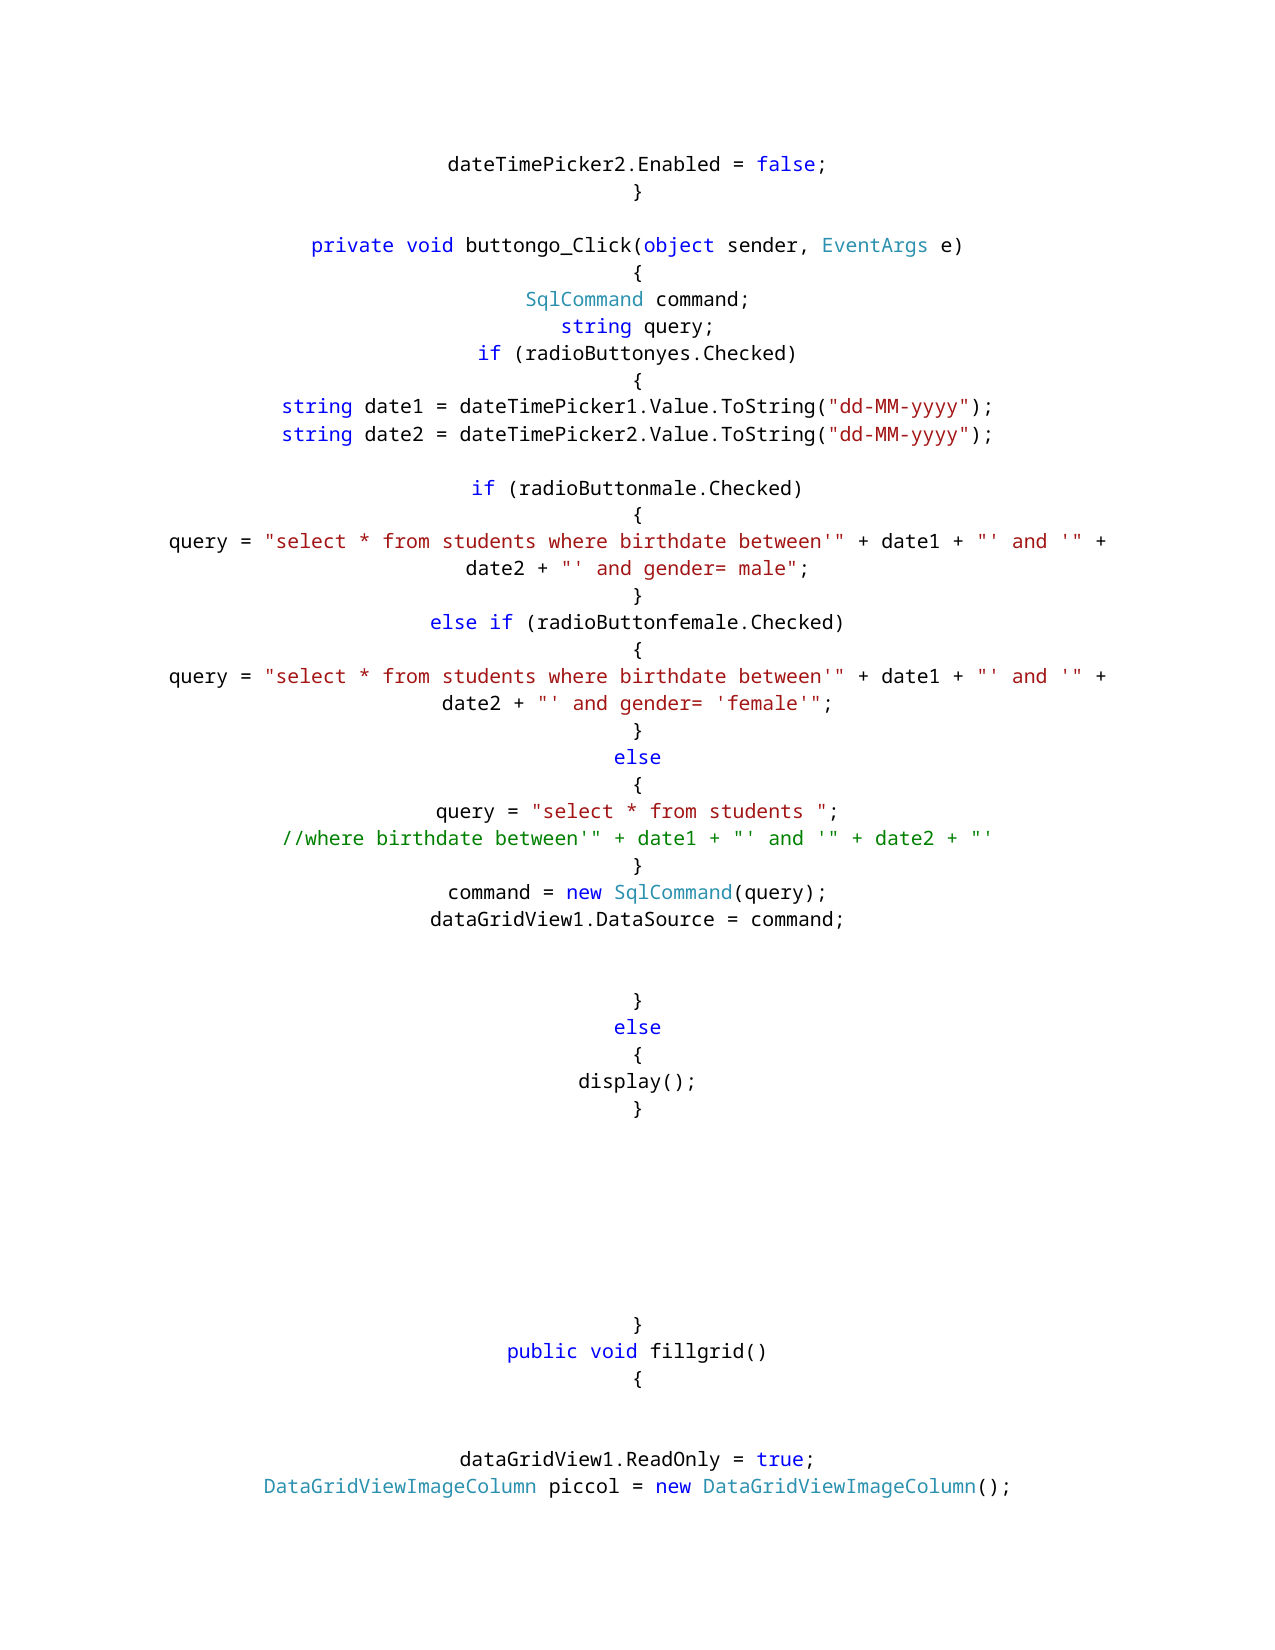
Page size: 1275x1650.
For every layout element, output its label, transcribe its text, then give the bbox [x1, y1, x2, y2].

text { [150, 366, 1125, 393]
text } [150, 177, 1125, 204]
text { [150, 1040, 1125, 1067]
text else if (radioButtonfemale.Checked) [150, 609, 1125, 636]
text if (radioButtonmale.Checked) [150, 474, 1125, 501]
text if (radioButtonyes.Checked) [150, 339, 1125, 366]
text DataGridViewImageColumn piccol = new DataGridViewImageColumn(); [150, 1472, 1125, 1499]
text string query; [150, 312, 1125, 339]
text else [150, 1013, 1125, 1040]
text //where birthdate between'" + date1 + "' and '" + date2 + "' [150, 824, 1125, 851]
text private void buttongo_Click(object sender, EventArgs e) [150, 231, 1125, 258]
text } [150, 717, 1125, 743]
text } [150, 986, 1125, 1013]
text { [150, 636, 1125, 663]
text } [150, 851, 1125, 878]
text query = "select * from students where birthdate between'" + date1 + "' and '" + date2 + "' and gender= 'female'"; [150, 663, 1125, 717]
text dateTimePicker2.Enabled = false; [150, 150, 1125, 177]
text { [150, 771, 1125, 797]
text dataGridView1.ReadOnly = true; [150, 1445, 1125, 1472]
text { [150, 501, 1125, 528]
text { [150, 1364, 1125, 1391]
text display(); [150, 1067, 1125, 1094]
text command = new SqlCommand(query); [150, 878, 1125, 905]
text } [150, 1310, 1125, 1337]
text } [150, 582, 1125, 609]
text } [150, 1094, 1125, 1121]
text dataGridView1.DataSource = command; [150, 905, 1125, 932]
text string date2 = dateTimePicker2.Value.ToString("dd-MM-yyyy"); [150, 420, 1125, 447]
text query = "select * from students where birthdate between'" + date1 + "' and '" + date2 + "' and gender= male"; [150, 528, 1125, 582]
text public void fillgrid() [150, 1337, 1125, 1364]
text query = "select * from students "; [150, 797, 1125, 824]
text { [150, 258, 1125, 285]
text string date1 = dateTimePicker1.Value.ToString("dd-MM-yyyy"); [150, 393, 1125, 420]
text else [150, 743, 1125, 771]
text SqlCommand command; [150, 285, 1125, 312]
